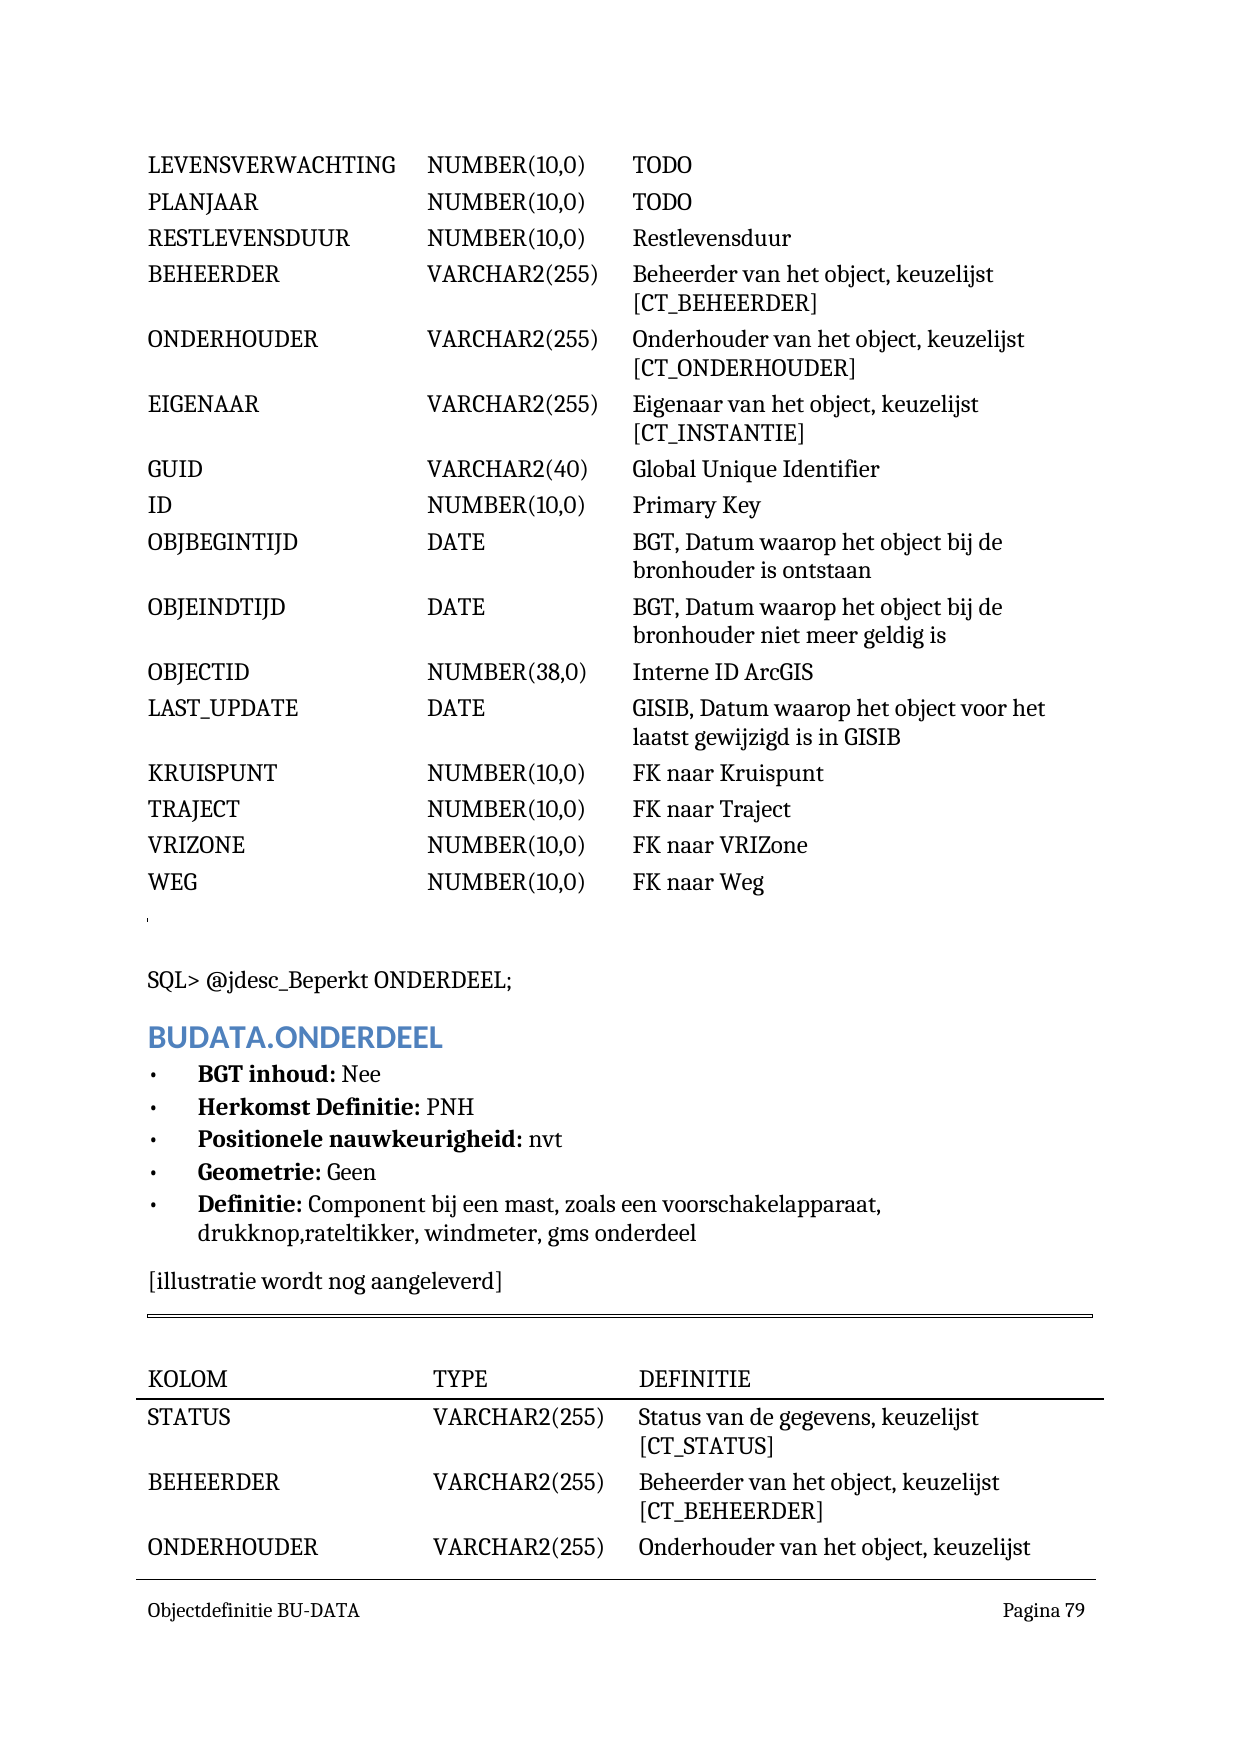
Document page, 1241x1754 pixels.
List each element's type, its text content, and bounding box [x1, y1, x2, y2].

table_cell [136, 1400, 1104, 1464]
list Geometrie: Geen [148, 1158, 1093, 1187]
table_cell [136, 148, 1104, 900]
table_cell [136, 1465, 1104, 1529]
text SQL> @jdesc_Beperkt ONDERDEEL; [148, 966, 1093, 995]
list Positionele nauwkeurigheid: nvt [148, 1125, 1093, 1154]
text [illustratie wordt nog aangeleverd] [148, 1267, 1093, 1295]
subtitle BUDATA.ONDERDEEL [148, 1016, 1093, 1057]
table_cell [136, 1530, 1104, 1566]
list Herkomst Definitie: PNH [148, 1093, 1093, 1122]
list BGT inhoud: Nee [148, 1060, 1093, 1089]
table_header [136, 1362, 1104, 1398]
list Definitie: Component bij een mast, zoals een voorschakelapparaat, drukknop,rateltikker, windmeter, gms onderdeel [148, 1190, 1093, 1248]
